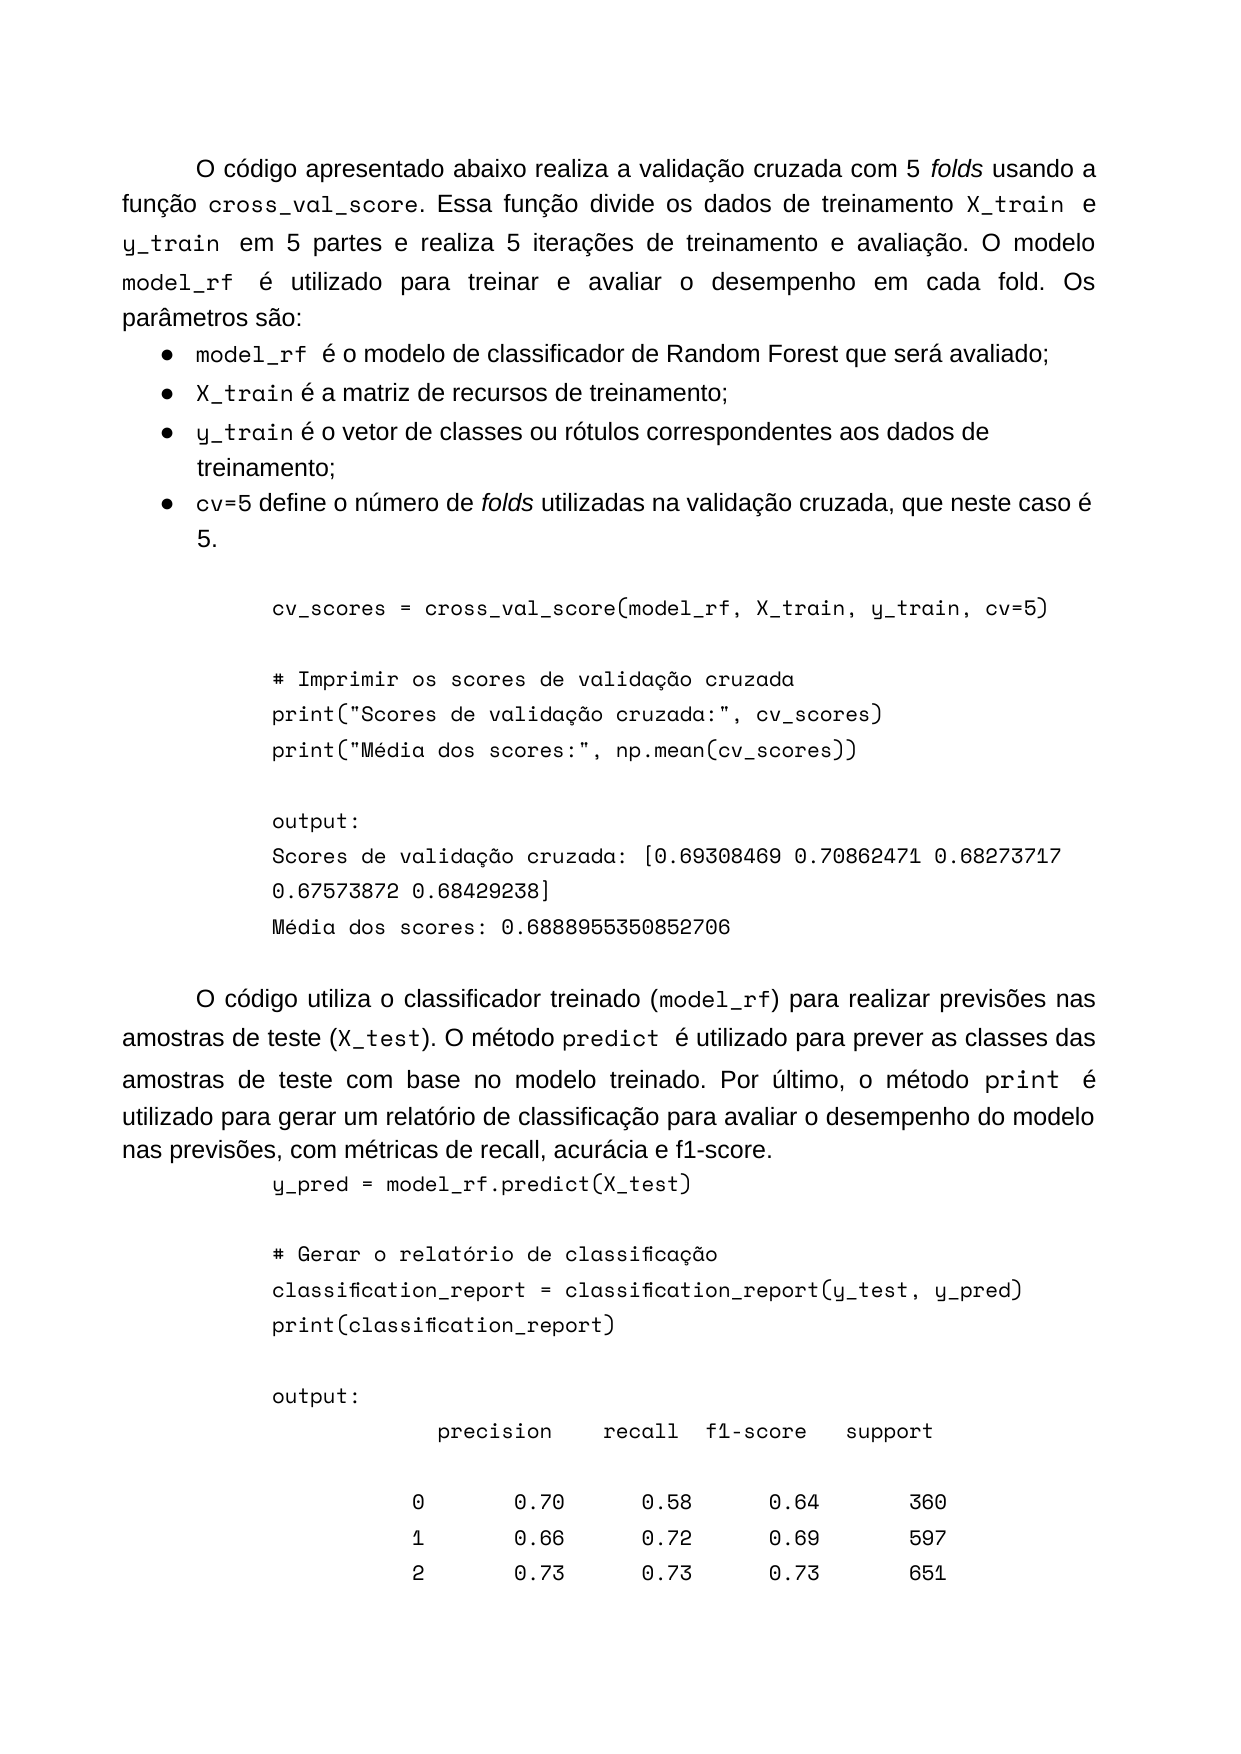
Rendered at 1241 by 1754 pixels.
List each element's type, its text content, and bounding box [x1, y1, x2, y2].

list model_rf é o modelo de classificador de Random Forest que será avaliado; [159, 336, 1096, 370]
text # Gerar o relatório de classificação [272, 1238, 1096, 1269]
text print("Média dos scores:", np.mean(cv_scores)) [272, 734, 1096, 765]
text output: [272, 805, 1096, 836]
text 1 0.66 0.72 0.69 597 [272, 1522, 1096, 1553]
text Média dos scores: 0.6888955350852706 [272, 911, 1096, 942]
text precision recall f1-score support [272, 1416, 1096, 1446]
text print(classification_report) [272, 1309, 1096, 1340]
text 0 0.70 0.58 0.64 360 [272, 1486, 1096, 1517]
text cv_scores = cross_val_score(model_rf, X_train, y_train, cv=5) [272, 592, 1096, 623]
text # Imprimir os scores de validação cruzada [272, 663, 1096, 694]
text print("Scores de validação cruzada:", cv_scores) [272, 698, 1096, 729]
text O código utiliza o classificador treinado (model_rf) para realizar previsões nas amostras de teste (X_test). O método predict é utilizado para prever as classes das amostras de teste com base no modelo treinado. Por último, o método print é utilizado para gerar um relatório de classificação para avaliar o desempenho do modelo nas previsões, com métricas de recall, acurácia e f1-score. [122, 982, 1096, 1163]
text O código apresentado abaixo realiza a validação cruzada com 5 folds usando a função cross_val_score. Essa função divide os dados de treinamento X_train e y_train em 5 partes e realiza 5 iterações de treinamento e avaliação. O modelo model_rf é utilizado para treinar e avaliar o desempenho em cada fold. Os parâmetros são: [122, 153, 1096, 332]
text output: [272, 1380, 1096, 1411]
text 2 0.73 0.73 0.73 651 [272, 1557, 1096, 1588]
list y_train é o vetor de classes ou rótulos correspondentes aos dados de treinamento; [159, 414, 1096, 481]
list cv=5 define o número de folds utilizadas na validação cruzada, que neste caso é 5. [159, 486, 1096, 553]
text y_pred = model_rf.predict(X_test) [272, 1168, 1096, 1198]
text Scores de validação cruzada: [0.69308469 0.70862471 0.68273717 0.67573872 0.68429238] [272, 840, 1096, 906]
text classification_report = classification_report(y_test, y_pred) [272, 1274, 1096, 1305]
list X_train é a matriz de recursos de treinamento; [159, 375, 1096, 409]
